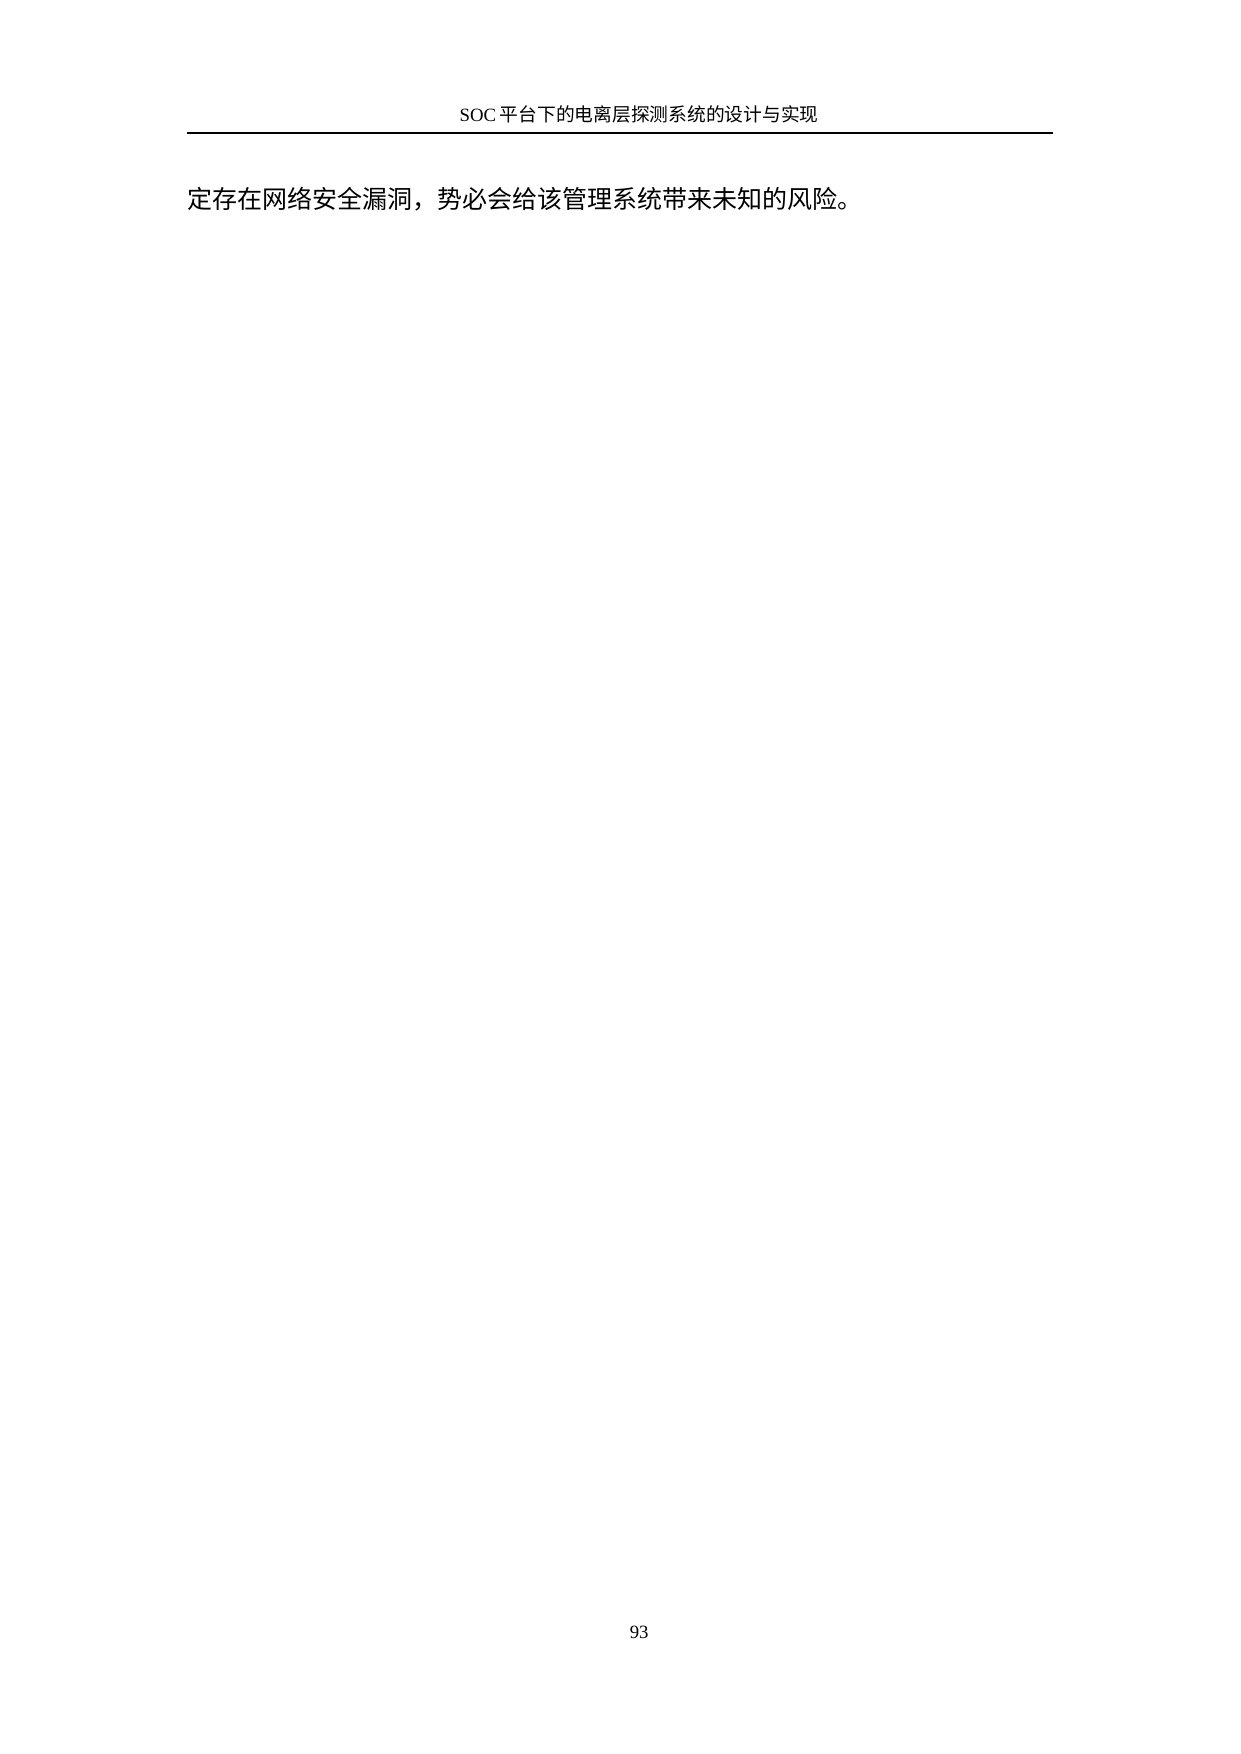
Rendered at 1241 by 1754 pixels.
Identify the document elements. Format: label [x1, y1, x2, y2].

text [187, 164, 1053, 232]
